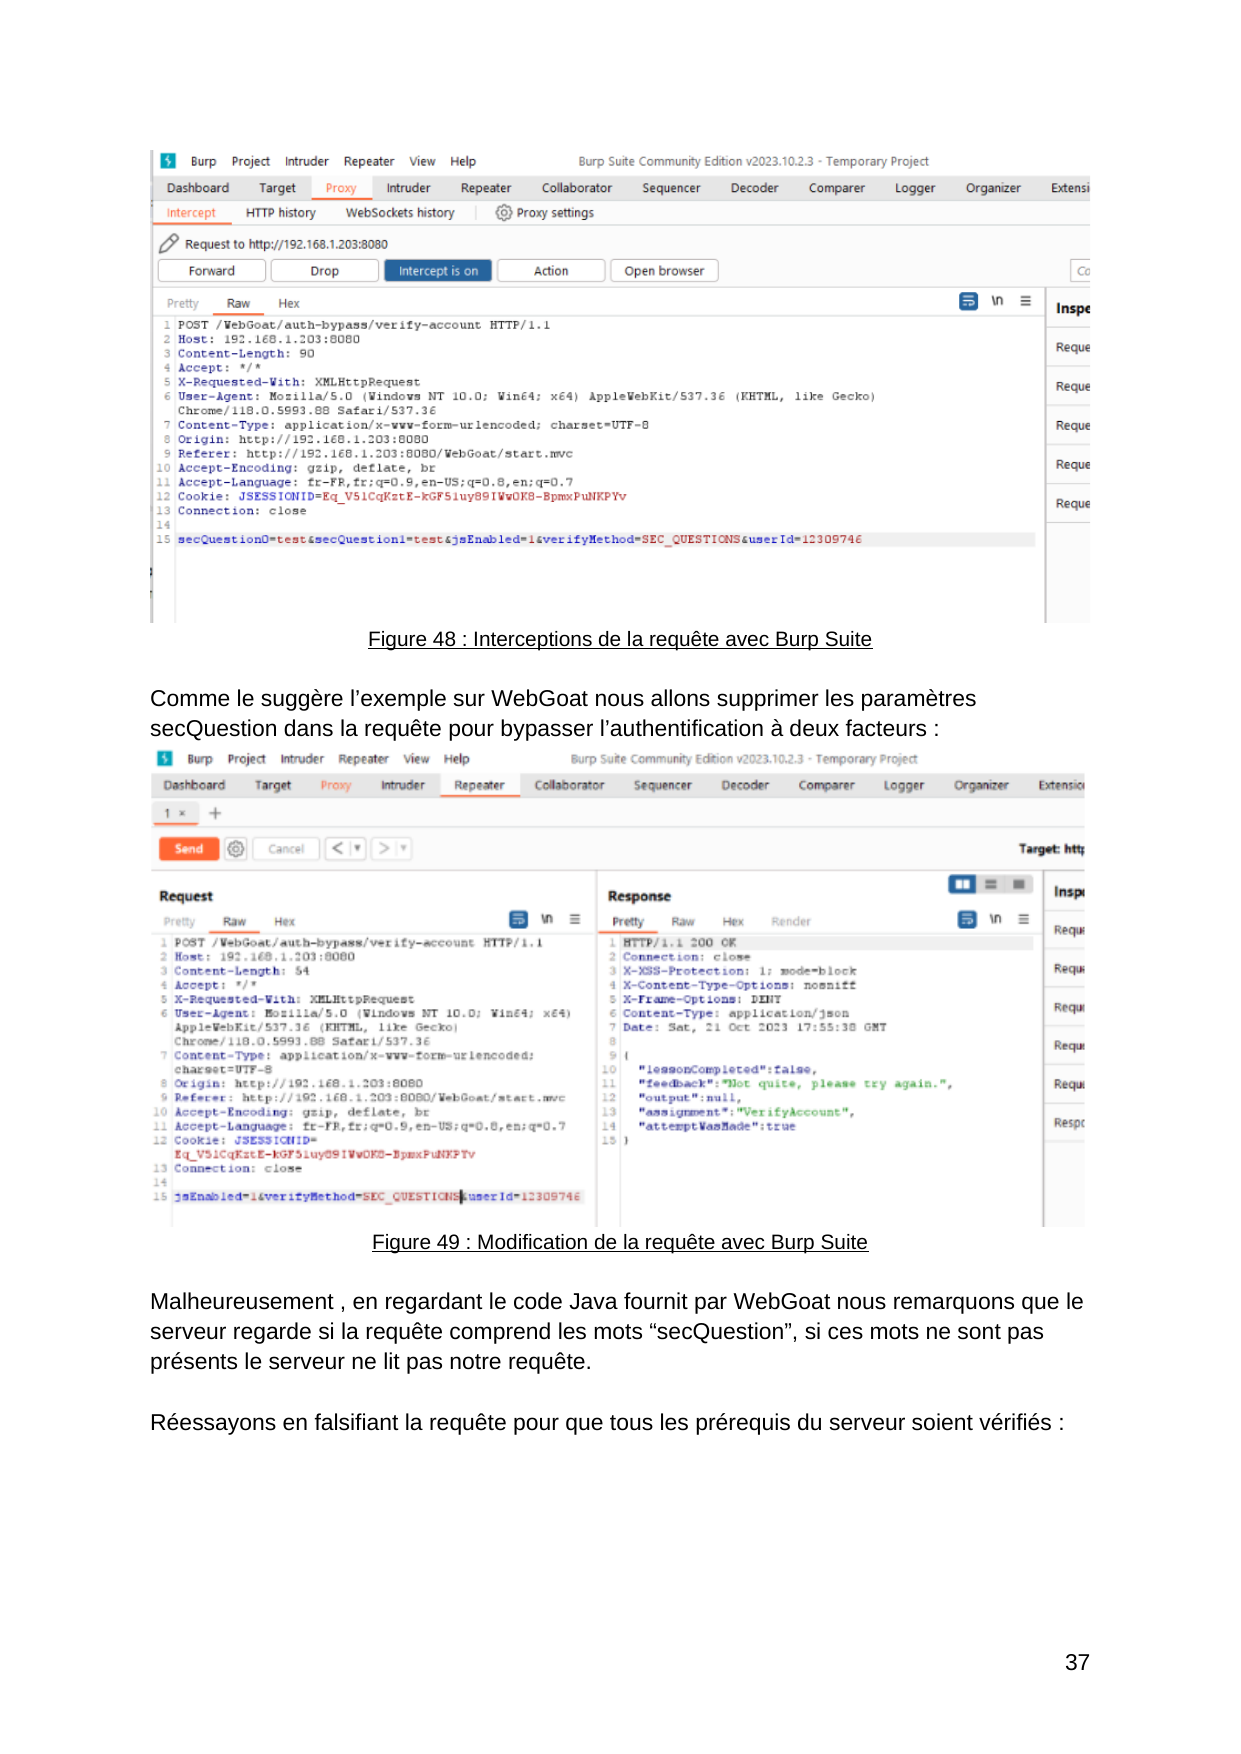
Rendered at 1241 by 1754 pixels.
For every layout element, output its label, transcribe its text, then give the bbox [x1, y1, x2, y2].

text Figure 48 : Interceptions de la requête avec Burp Suite [150, 627, 1090, 651]
text Comme le suggère l’exemple sur WebGoat nous allons supprimer les paramètres secQuestion dans la requête pour bypasser l’authentification à deux facteurs : [150, 684, 1090, 741]
text Figure 49 : Modification de la requête avec Burp Suite [150, 1230, 1090, 1254]
text Malheureusement , en regardant le code Java fournit par WebGoat nous remarquons que le serveur regarde si la requête comprend les mots “secQuestion”, si ces mots ne sont pas présents le serveur ne lit pas notre requête. [150, 1288, 1090, 1374]
picture [150, 745, 1091, 1227]
text Réessayons en falsifiant la requête pour que tous les prérequis du serveur soient vérifiés : [150, 1408, 1090, 1435]
picture [150, 150, 1091, 623]
